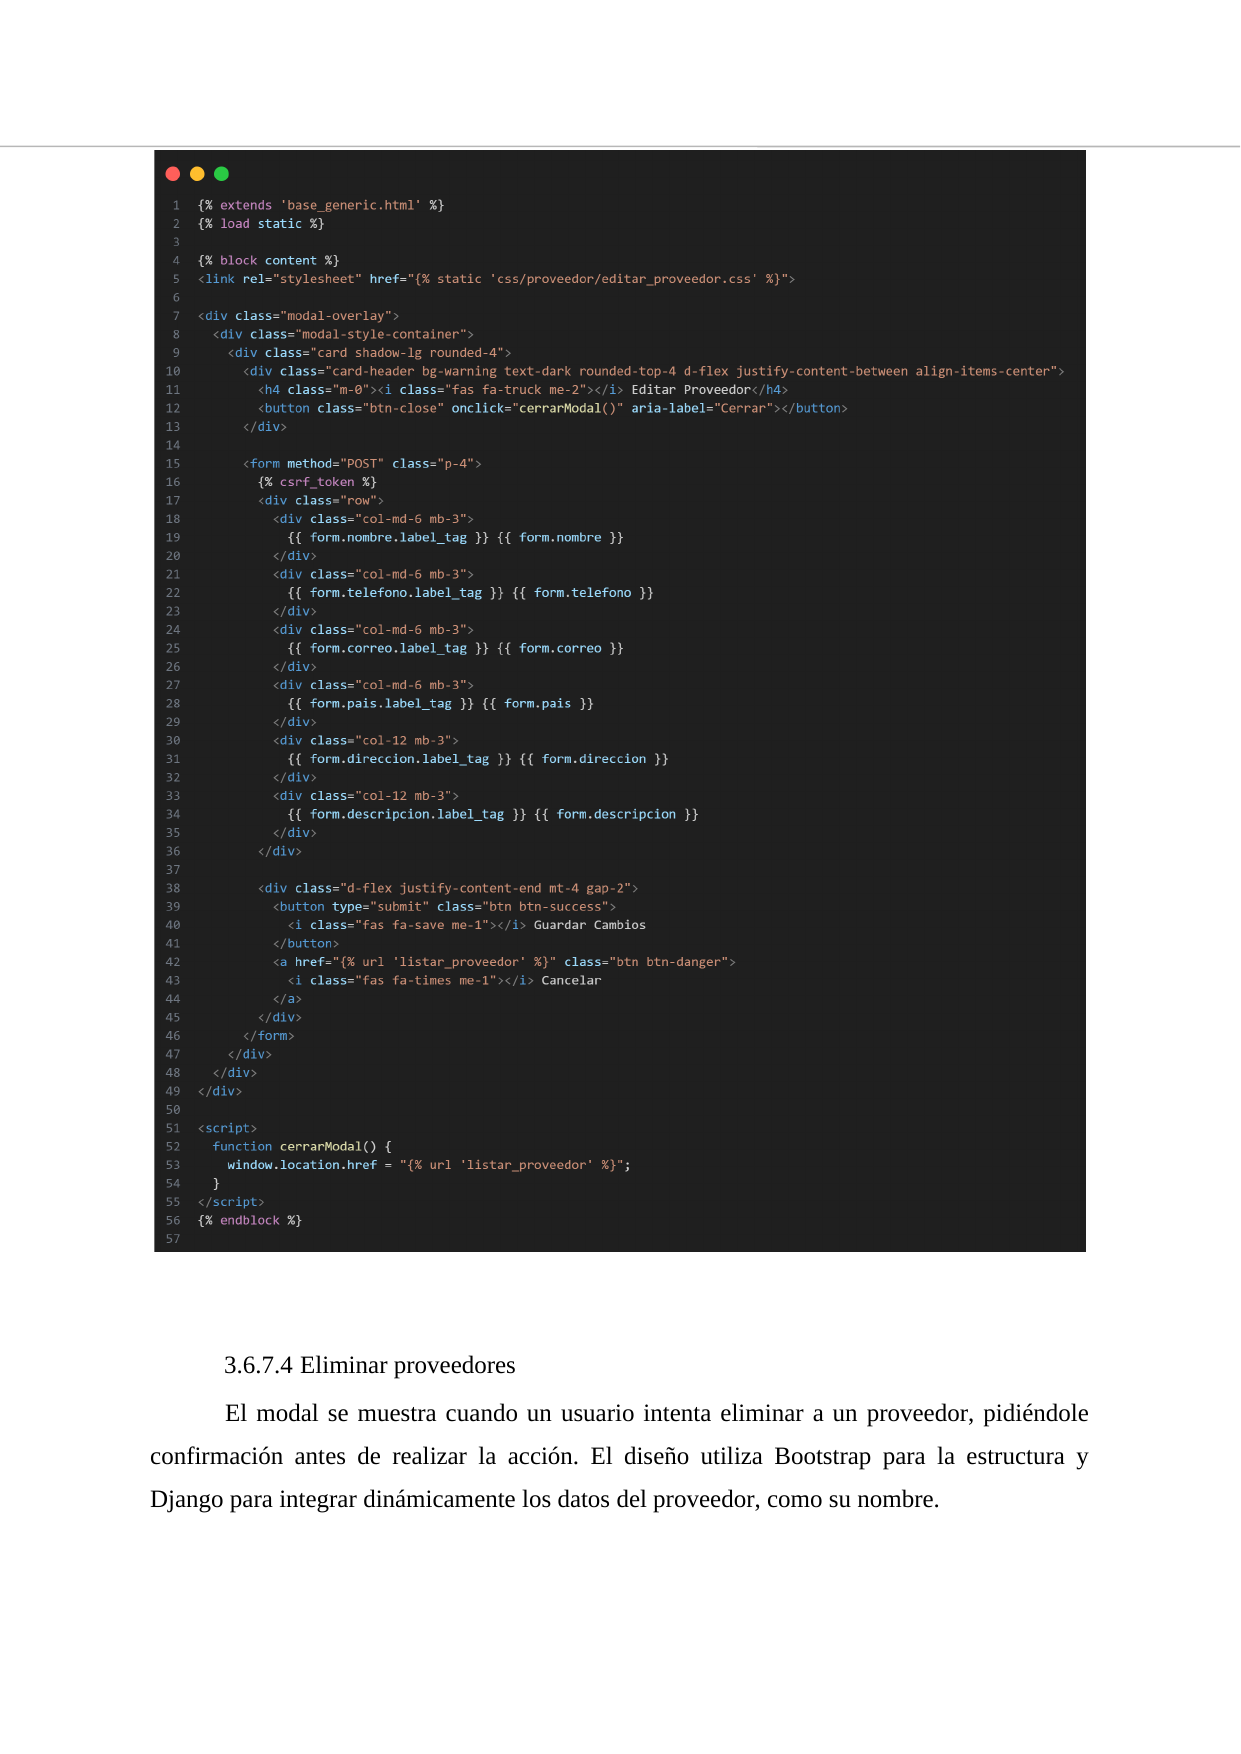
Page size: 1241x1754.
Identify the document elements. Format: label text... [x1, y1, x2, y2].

subtitle Eliminar proveedores [224, 1351, 1090, 1379]
text El modal se muestra cuando un usuario intenta eliminar a un proveedor, pidiéndole confirmación antes de realizar la acción. El diseño utiliza Bootstrap para la estructura y Django para integrar dinámicamente los datos del proveedor, como su nombre. [150, 1398, 1090, 1513]
picture [154, 150, 1086, 1252]
